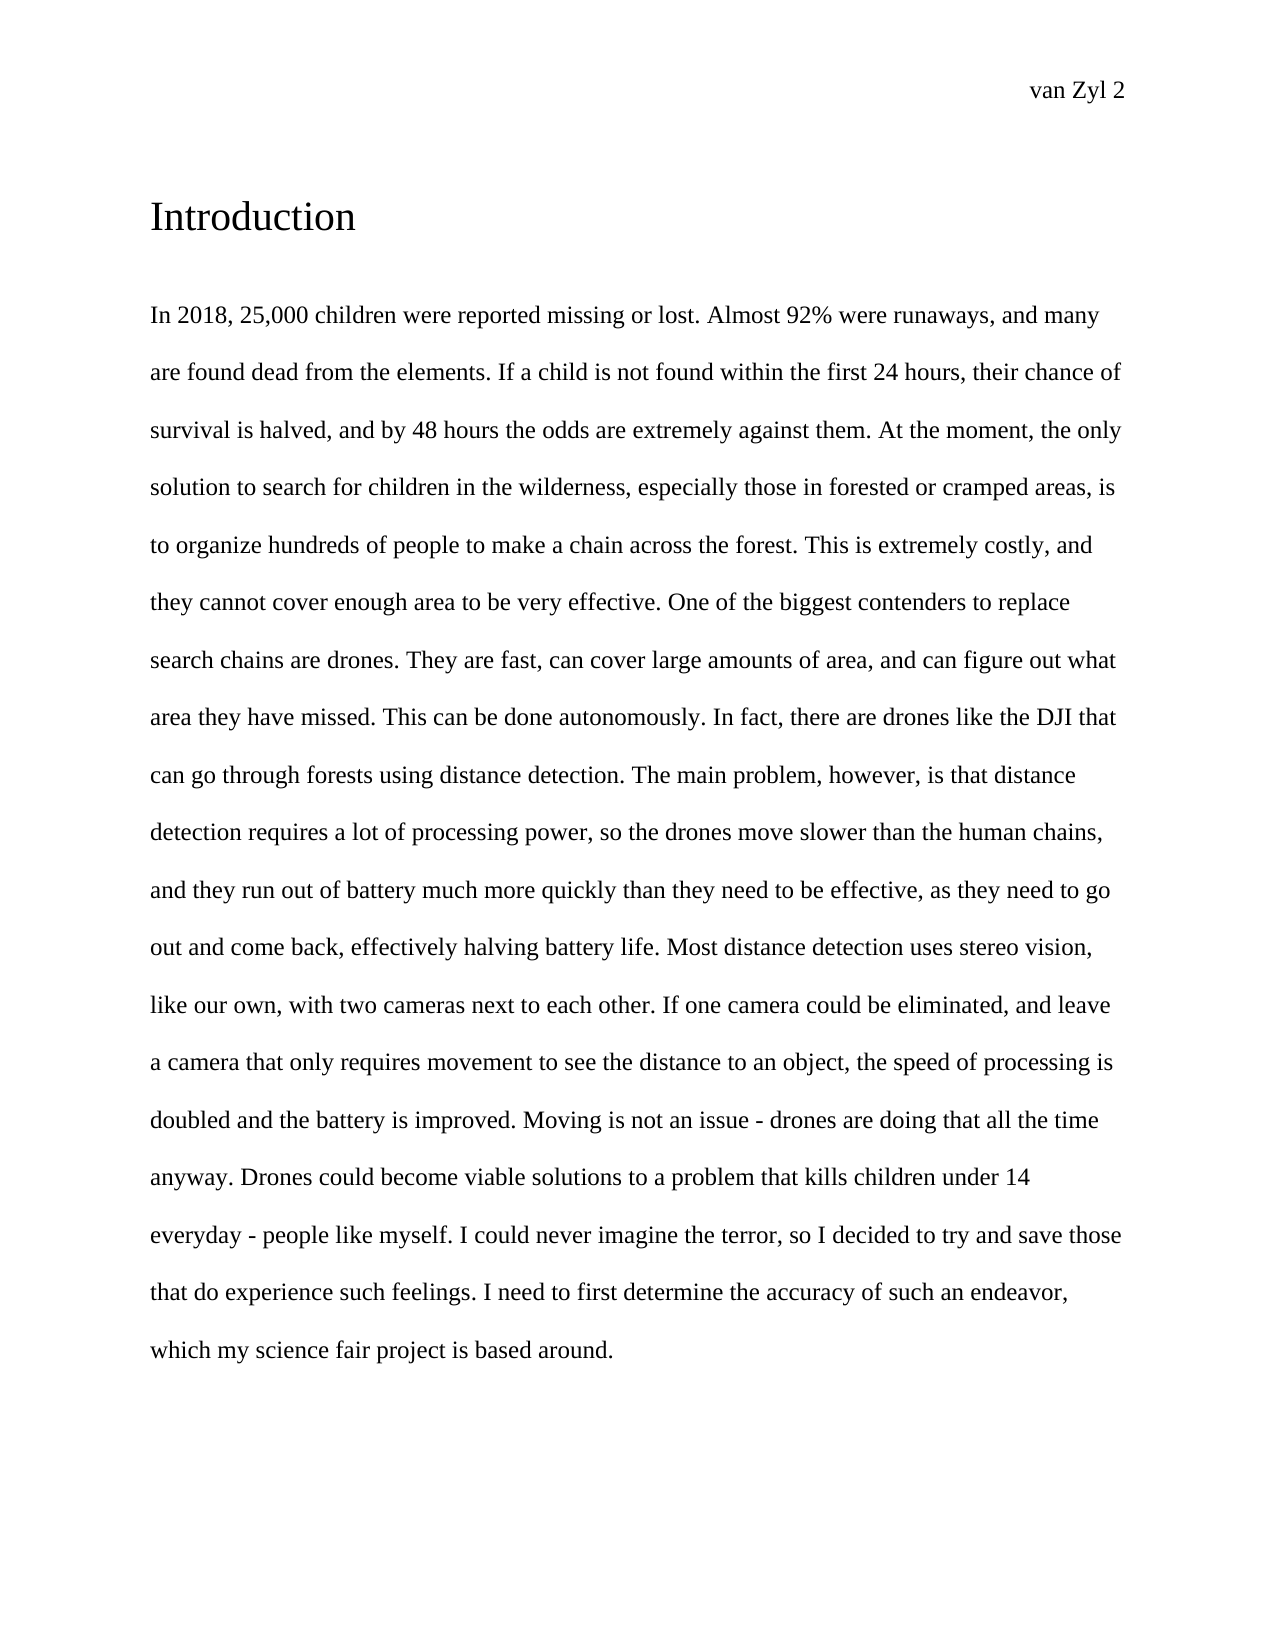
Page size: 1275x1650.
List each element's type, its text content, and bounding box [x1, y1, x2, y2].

text In 2018, 25,000 children were reported missing or lost. Almost 92% were runaways, and many are found dead from the elements. If a child is not found within the first 24 hours, their chance of survival is halved, and by 48 hours the odds are extremely against them. At the moment, the only solution to search for children in the wilderness, especially those in forested or cramped areas, is to organize hundreds of people to make a chain across the forest. This is extremely costly, and they cannot cover enough area to be very effective. One of the biggest contenders to replace search chains are drones. They are fast, can cover large amounts of area, and can figure out what area they have missed. This can be done autonomously. In fact, there are drones like the DJI that can go through forests using distance detection. The main problem, however, is that distance detection requires a lot of processing power, so the drones move slower than the human chains, and they run out of battery much more quickly than they need to be effective, as they need to go out and come back, effectively halving battery life. Most distance detection uses stereo vision, like our own, with two cameras next to each other. If one camera could be eliminated, and leave a camera that only requires movement to see the distance to an object, the speed of processing is doubled and the battery is improved. Moving is not an issue - drones are doing that all the time anyway. Drones could become viable solutions to a problem that kills children under 14 everyday - people like myself. I could never imagine the terror, so I decided to try and save those that do experience such feelings. I need to first determine the accuracy of such an endeavor, which my science fair project is based around. [150, 300, 1125, 1364]
subtitle Introduction [150, 192, 1125, 239]
